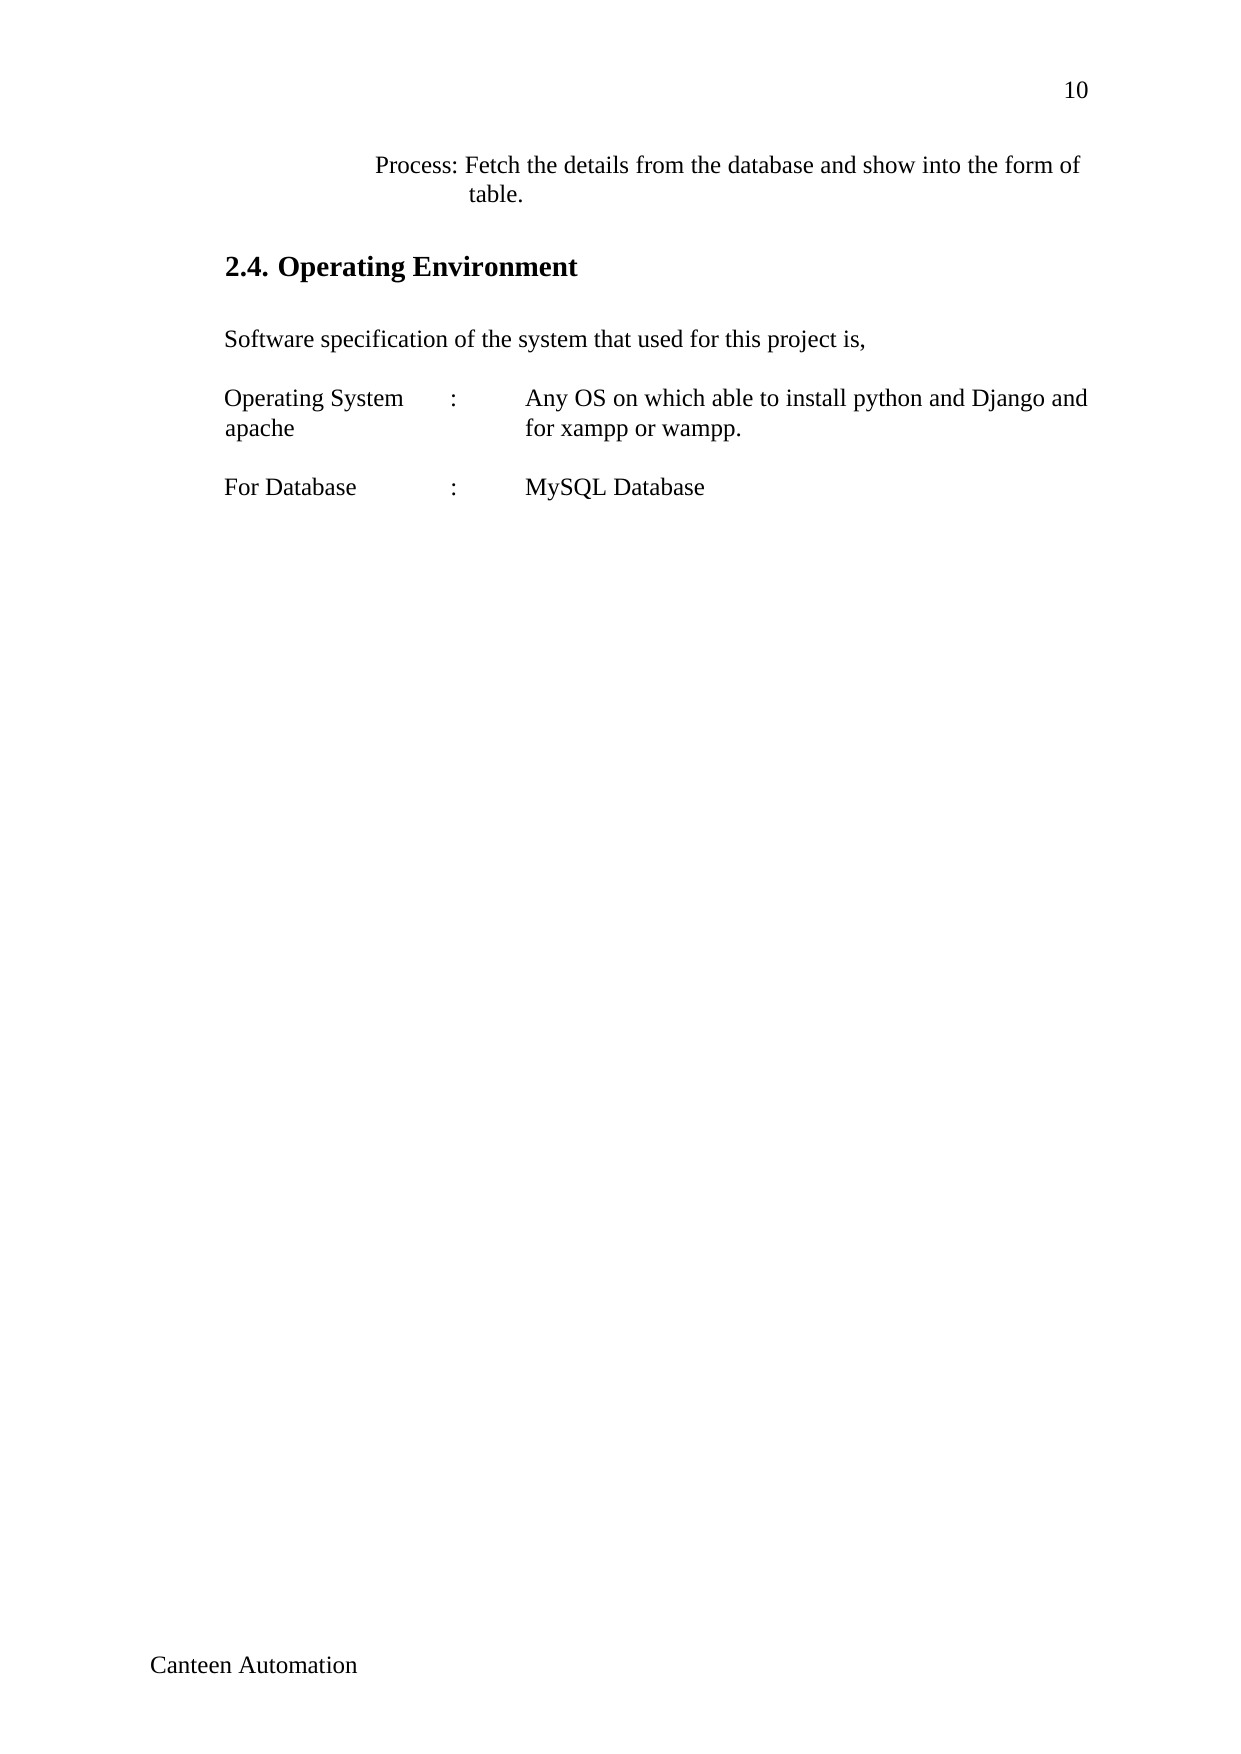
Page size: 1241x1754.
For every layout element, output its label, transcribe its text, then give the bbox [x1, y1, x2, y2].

text Process: Fetch the details from the database and show into the form of table. [224, 150, 1088, 208]
text Software specification of the system that used for this project is, [224, 324, 1088, 353]
subtitle Operating Environment [225, 249, 1081, 282]
text For Database : MySQL Database [224, 472, 1088, 501]
text Operating System : Any OS on which able to install python and Django and apache for xampp or wampp. [224, 383, 1088, 442]
